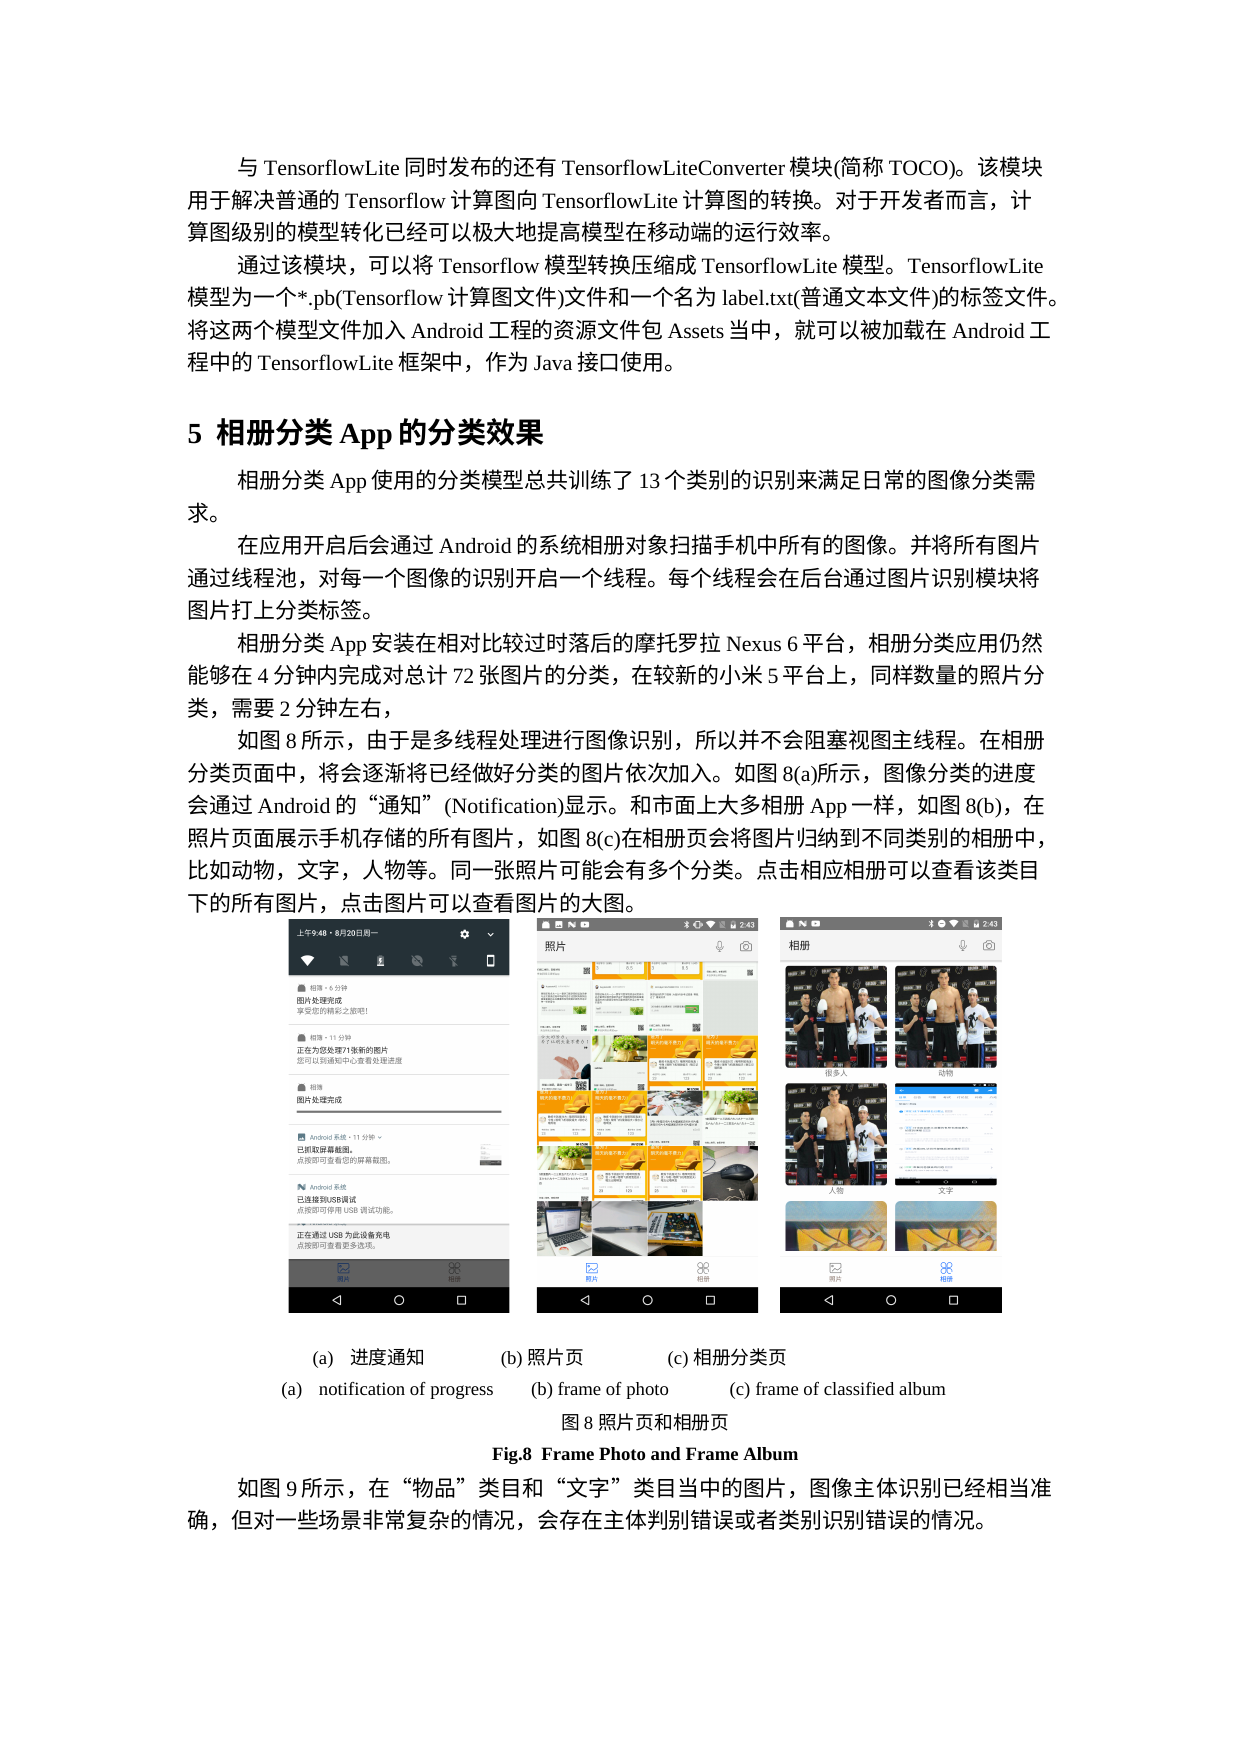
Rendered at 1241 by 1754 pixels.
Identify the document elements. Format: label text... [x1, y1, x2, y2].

text 如图8所示，由于是多线程处理进行图像识别，所以并不会阻塞视图主线程。在相册分类页面中，将会逐渐将已经做好分类的图片依次加入。如图8(a)所示，图像分类的进度会通过Android的“通知”(Notification)显示。和市面上大多相册App一样，如图8(b)，在照片页面展示手机存储的所有图片，如图8(c)在相册页会将图片归纳到不同类别的相册中，比如动物，文字，人物等。同一张照片可能会有多个分类。点击相应相册可以查看该类目下的所有图片，点击图片可以查看图片的大图。 [187, 723, 1053, 918]
list 进度通知 (b) 照片页 (c) 相册分类页 [312, 1340, 1053, 1373]
text 相册分类App安装在相对比较过时落后的摩托罗拉Nexus 6平台，相册分类应用仍然能够在4分钟内完成对总计72张图片的分类，在较新的小米5平台上，同样数量的照片分类，需要2分钟左右， [187, 625, 1053, 723]
picture [780, 917, 1002, 1313]
text 图8 照片页和相册页 [187, 1405, 1053, 1438]
list notification of progress (b) frame of photo (c) frame of classified album [281, 1373, 1053, 1405]
picture [536, 918, 759, 1313]
text 相册分类App使用的分类模型总共训练了13个类别的识别来满足日常的图像分类需求。 [187, 463, 1053, 528]
text 在应用开启后会通过Android的系统相册对象扫描手机中所有的图像。并将所有图片通过线程池，对每一个图像的识别开启一个线程。每个线程会在后台通过图片识别模块将图片打上分类标签。 [187, 528, 1053, 625]
picture [288, 919, 510, 1313]
text 与TensorflowLite同时发布的还有TensorflowLiteConverter模块(简称TOCO)。该模块用于解决普通的Tensorflow计算图向TensorflowLite计算图的转换。对于开发者而言，计算图级别的模型转化已经可以极大地提高模型在移动端的运行效率。 [187, 150, 1053, 247]
text 5 相册分类App的分类效果 [187, 410, 1053, 452]
text Fig.8 Frame Photo and Frame Album [187, 1438, 1053, 1470]
text 通过该模块，可以将Tensorflow模型转换压缩成TensorflowLite模型。TensorflowLite模型为一个*.pb(Tensorflow计算图文件)文件和一个名为label.txt(普通文本文件)的标签文件。将这两个模型文件加入Android工程的资源文件包Assets当中，就可以被加载在Android工程中的TensorflowLite框架中，作为Java接口使用。 [187, 247, 1053, 377]
text 如图9所示，在“物品”类目和“文字”类目当中的图片，图像主体识别已经相当准确，但对一些场景非常复杂的情况，会存在主体判别错误或者类别识别错误的情况。 [187, 1470, 1053, 1535]
